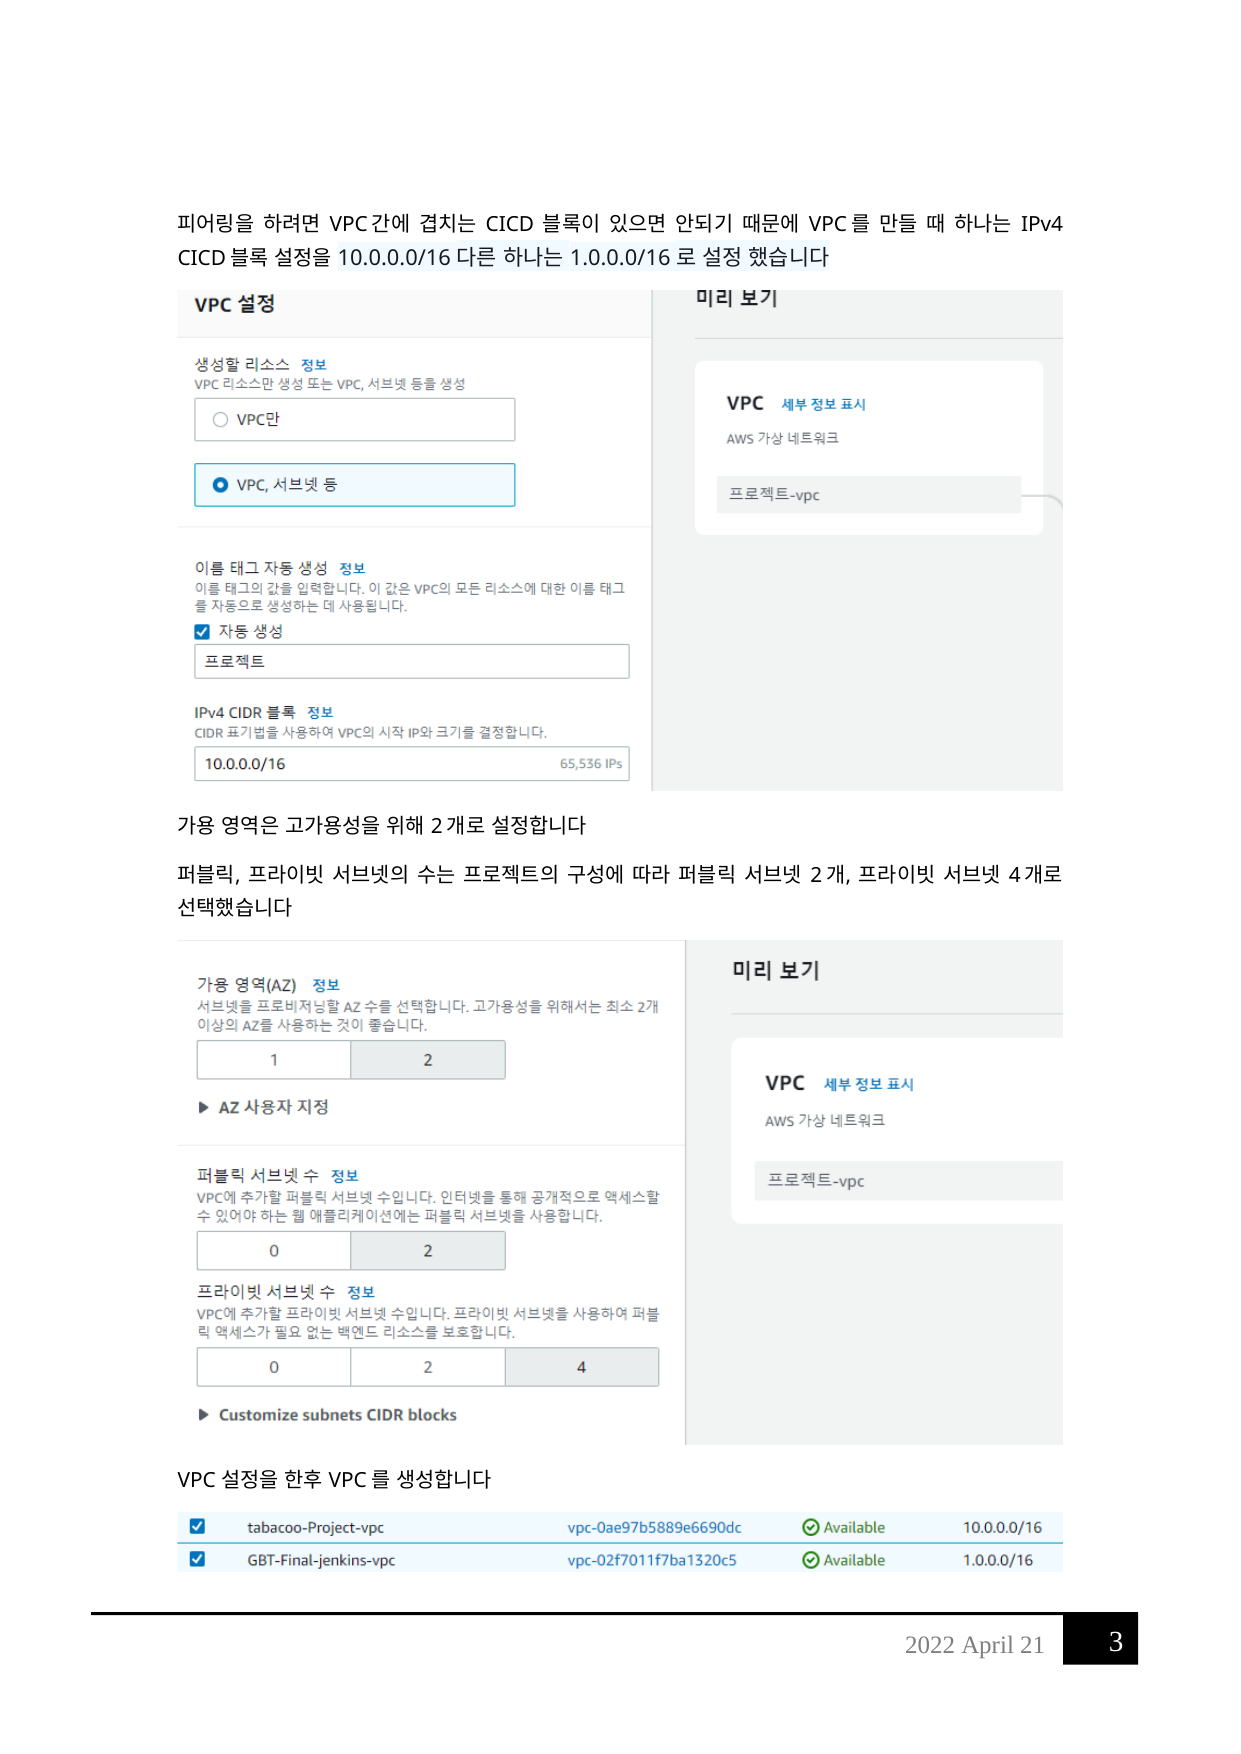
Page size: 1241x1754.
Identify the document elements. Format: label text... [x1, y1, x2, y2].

picture [177, 290, 1063, 791]
text 퍼블릭, 프라이빗 서브넷의 수는 프로젝트의 구성에 따라 퍼블릭 서브넷 2개, 프라이빗 서브넷 4개로 선택했습니다 [177, 859, 1063, 922]
text VPC 설정을 한후 VPC를 생성합니다 [177, 1463, 1063, 1494]
picture [177, 940, 1063, 1445]
picture [177, 1512, 1063, 1572]
text 가용 영역은 고가용성을 위해 2개로 설정합니다 [177, 809, 1063, 840]
text 피어링을 하려면 VPC간에 겹치는 CICD 블록이 있으면 안되기 때문에 VPC를 만들 때 하나는 IPv4 CICD블록 설정을 10.0.0.0/16 다른 하나는 1.0.0.0/16 로 설정 했습니다 [177, 207, 1063, 271]
